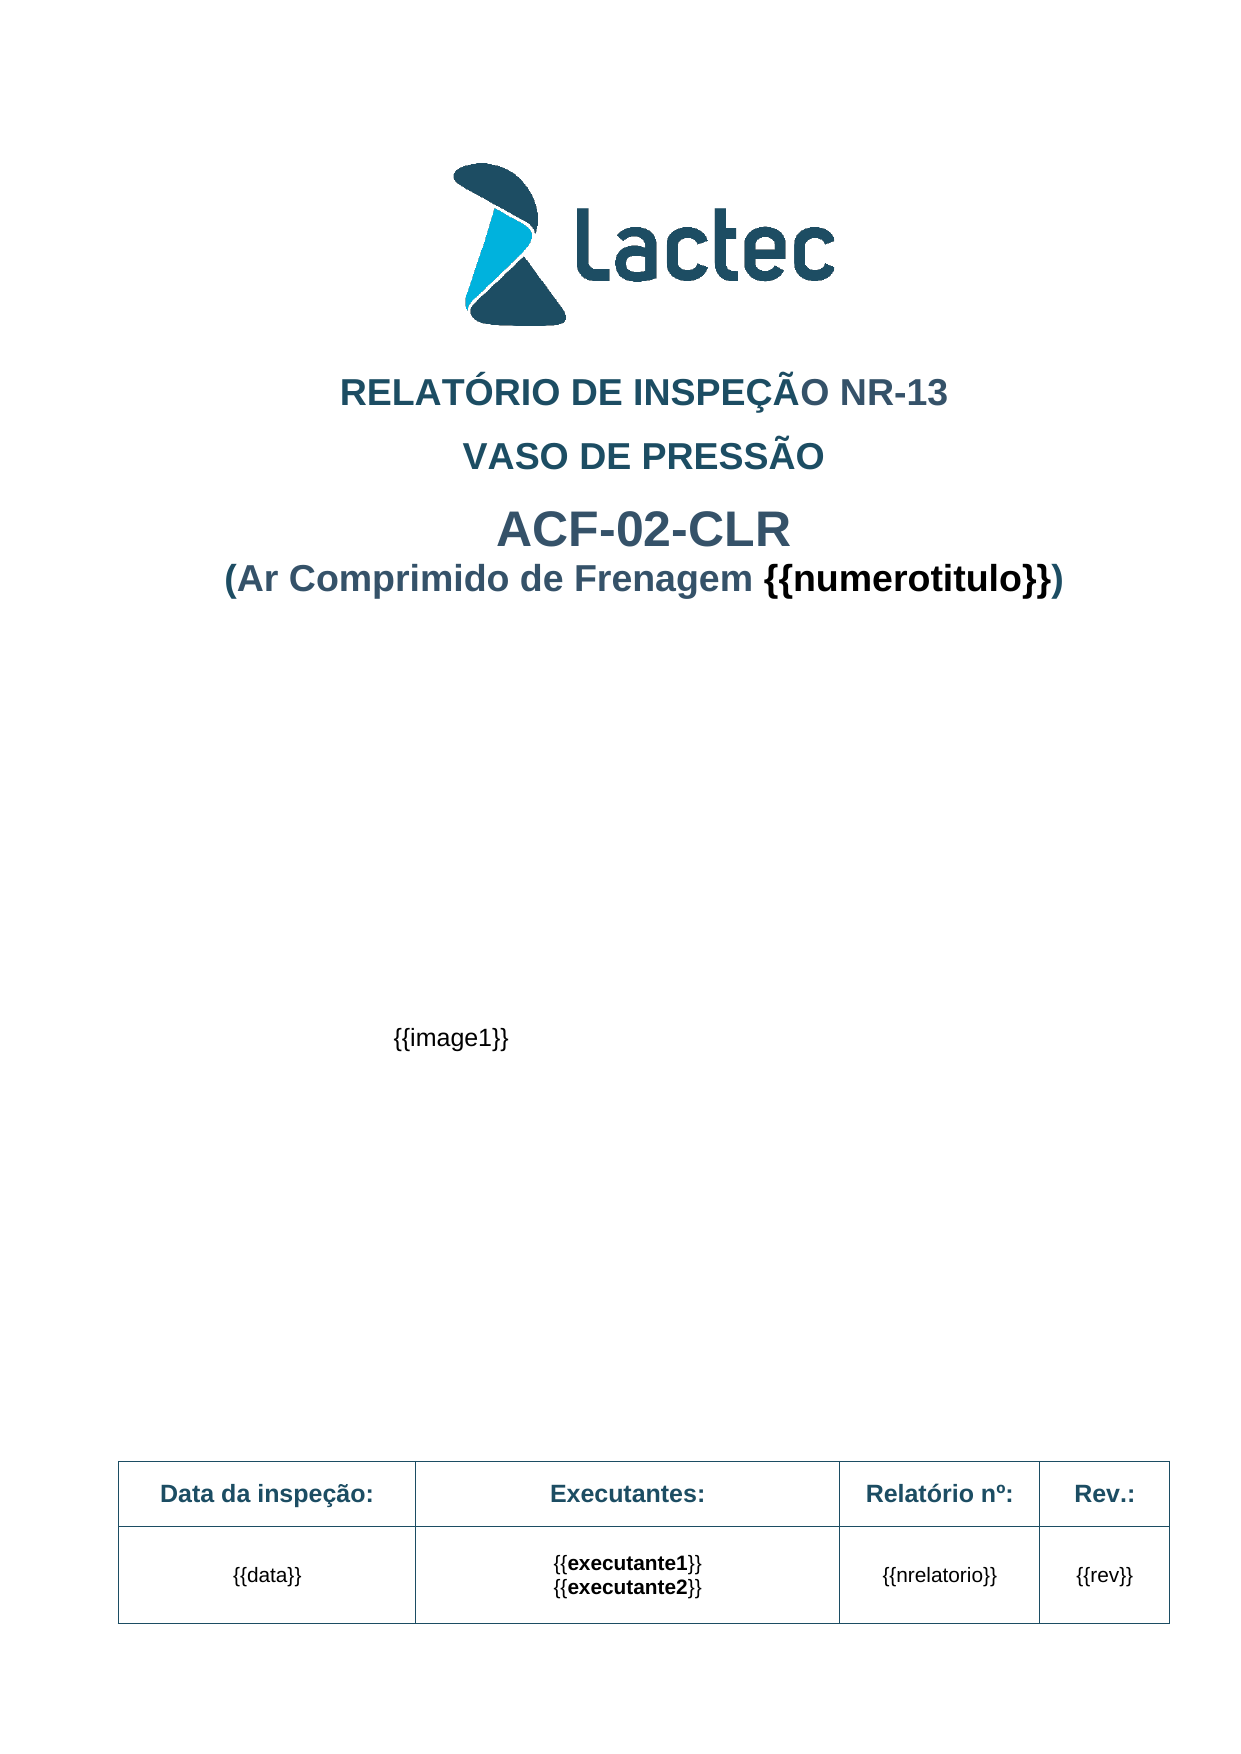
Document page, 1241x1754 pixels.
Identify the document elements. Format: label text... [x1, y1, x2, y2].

table_cell {{nrelatorio}} [840, 1527, 1039, 1623]
table_cell Executantes: [416, 1462, 839, 1526]
picture [453, 163, 835, 326]
table_cell {{rev}} [1040, 1527, 1169, 1623]
table_cell {{data}} [119, 1527, 415, 1623]
table_cell {{image1}} [118, 643, 1169, 1461]
table_cell {{executante1}} {{executante2}} [416, 1527, 839, 1623]
table_header [118, 121, 1169, 370]
table_cell Relatório de inspeção NR-13 VASO DE PRESSÃO ACF-02-CLR (Ar Comprimido de Frenagem {{numerotitulo}}) [118, 370, 1169, 643]
table_cell Rev.: [1040, 1462, 1169, 1526]
table_cell Data da inspeção: [119, 1462, 415, 1526]
table_cell Relatório nº: [840, 1462, 1039, 1526]
